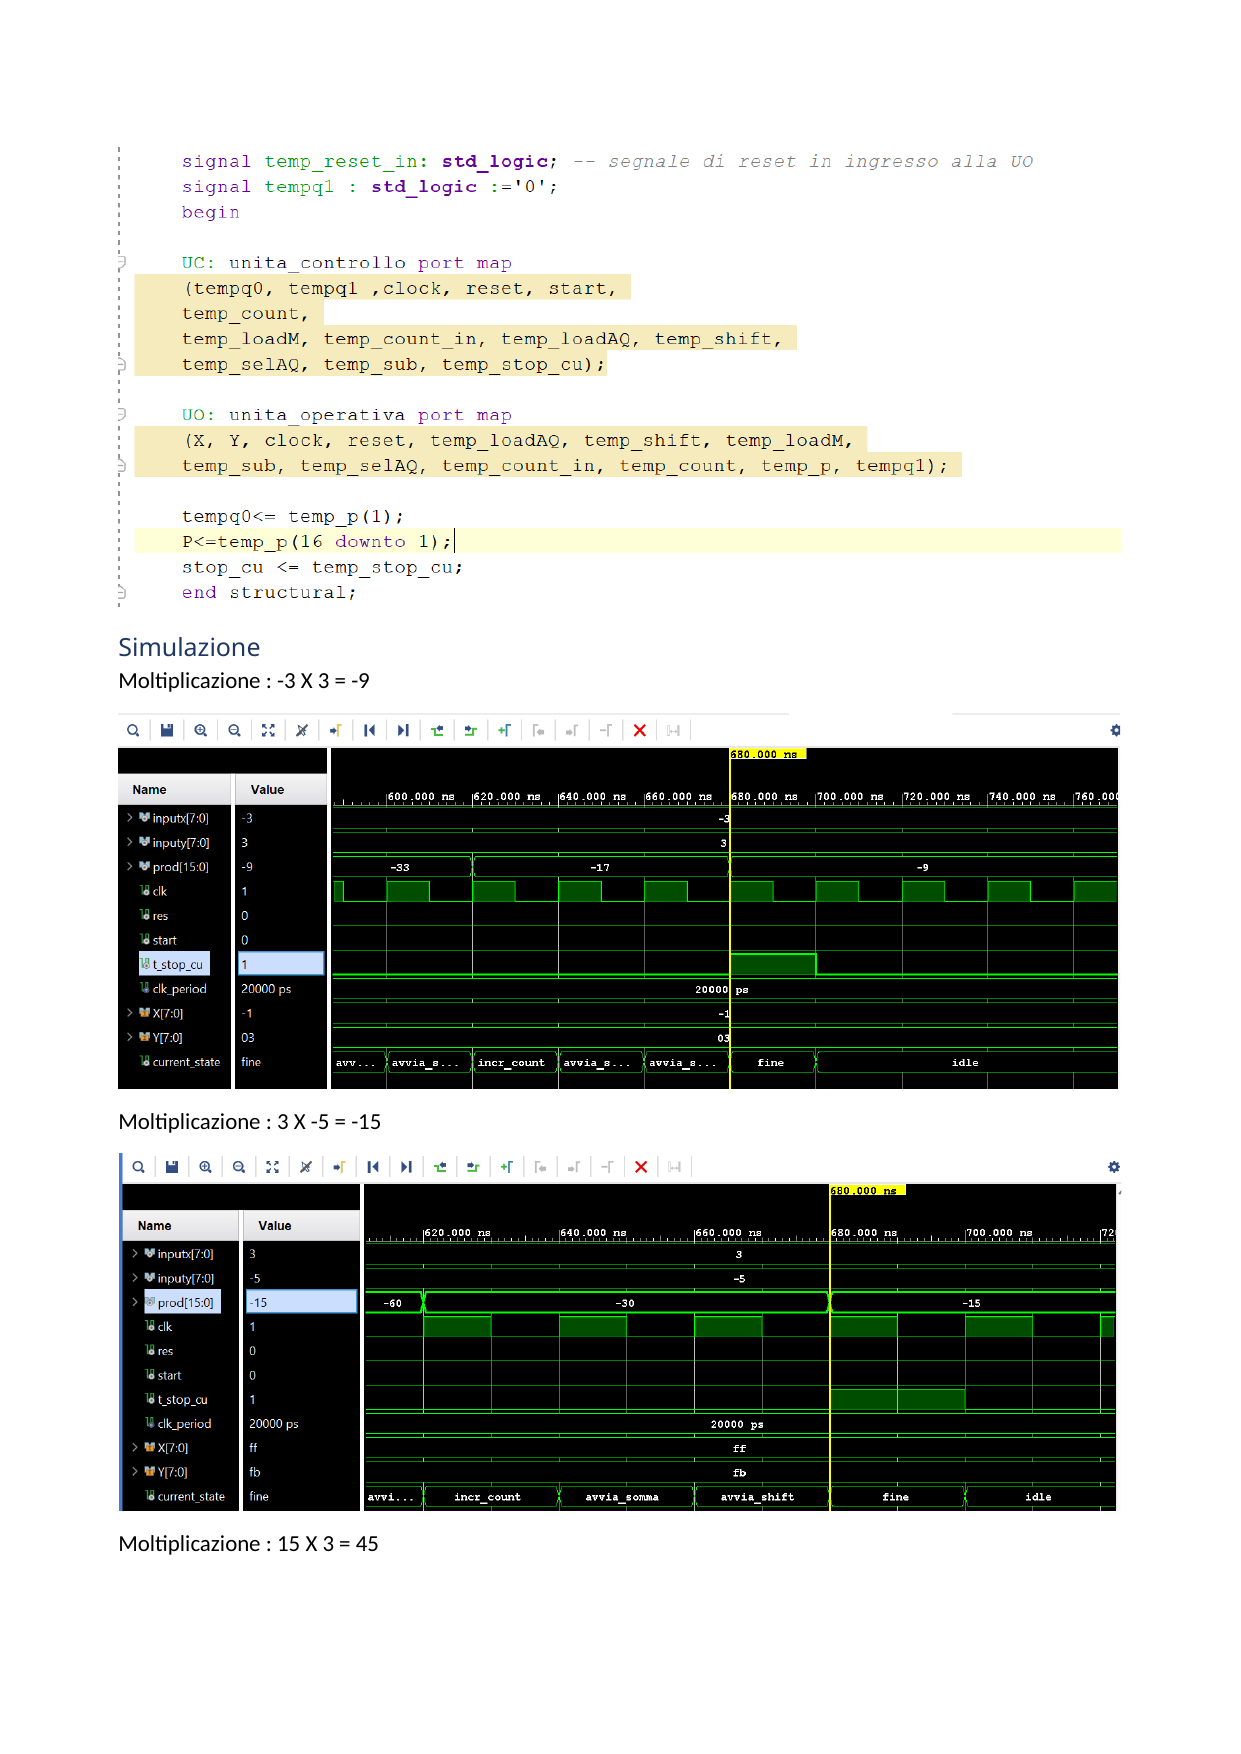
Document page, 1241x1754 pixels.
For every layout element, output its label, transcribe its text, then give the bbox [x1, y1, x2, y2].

picture [118, 1153, 1122, 1511]
picture [118, 147, 1123, 611]
text Moltiplicazione : 15 X 3 = 45 [118, 1529, 1122, 1557]
picture [118, 713, 1121, 1089]
text Moltiplicazione : -3 X 3 = -9 [118, 666, 1122, 694]
subtitle Simulazione [118, 629, 1122, 664]
text Moltiplicazione : 3 X -5 = -15 [118, 1107, 1122, 1135]
